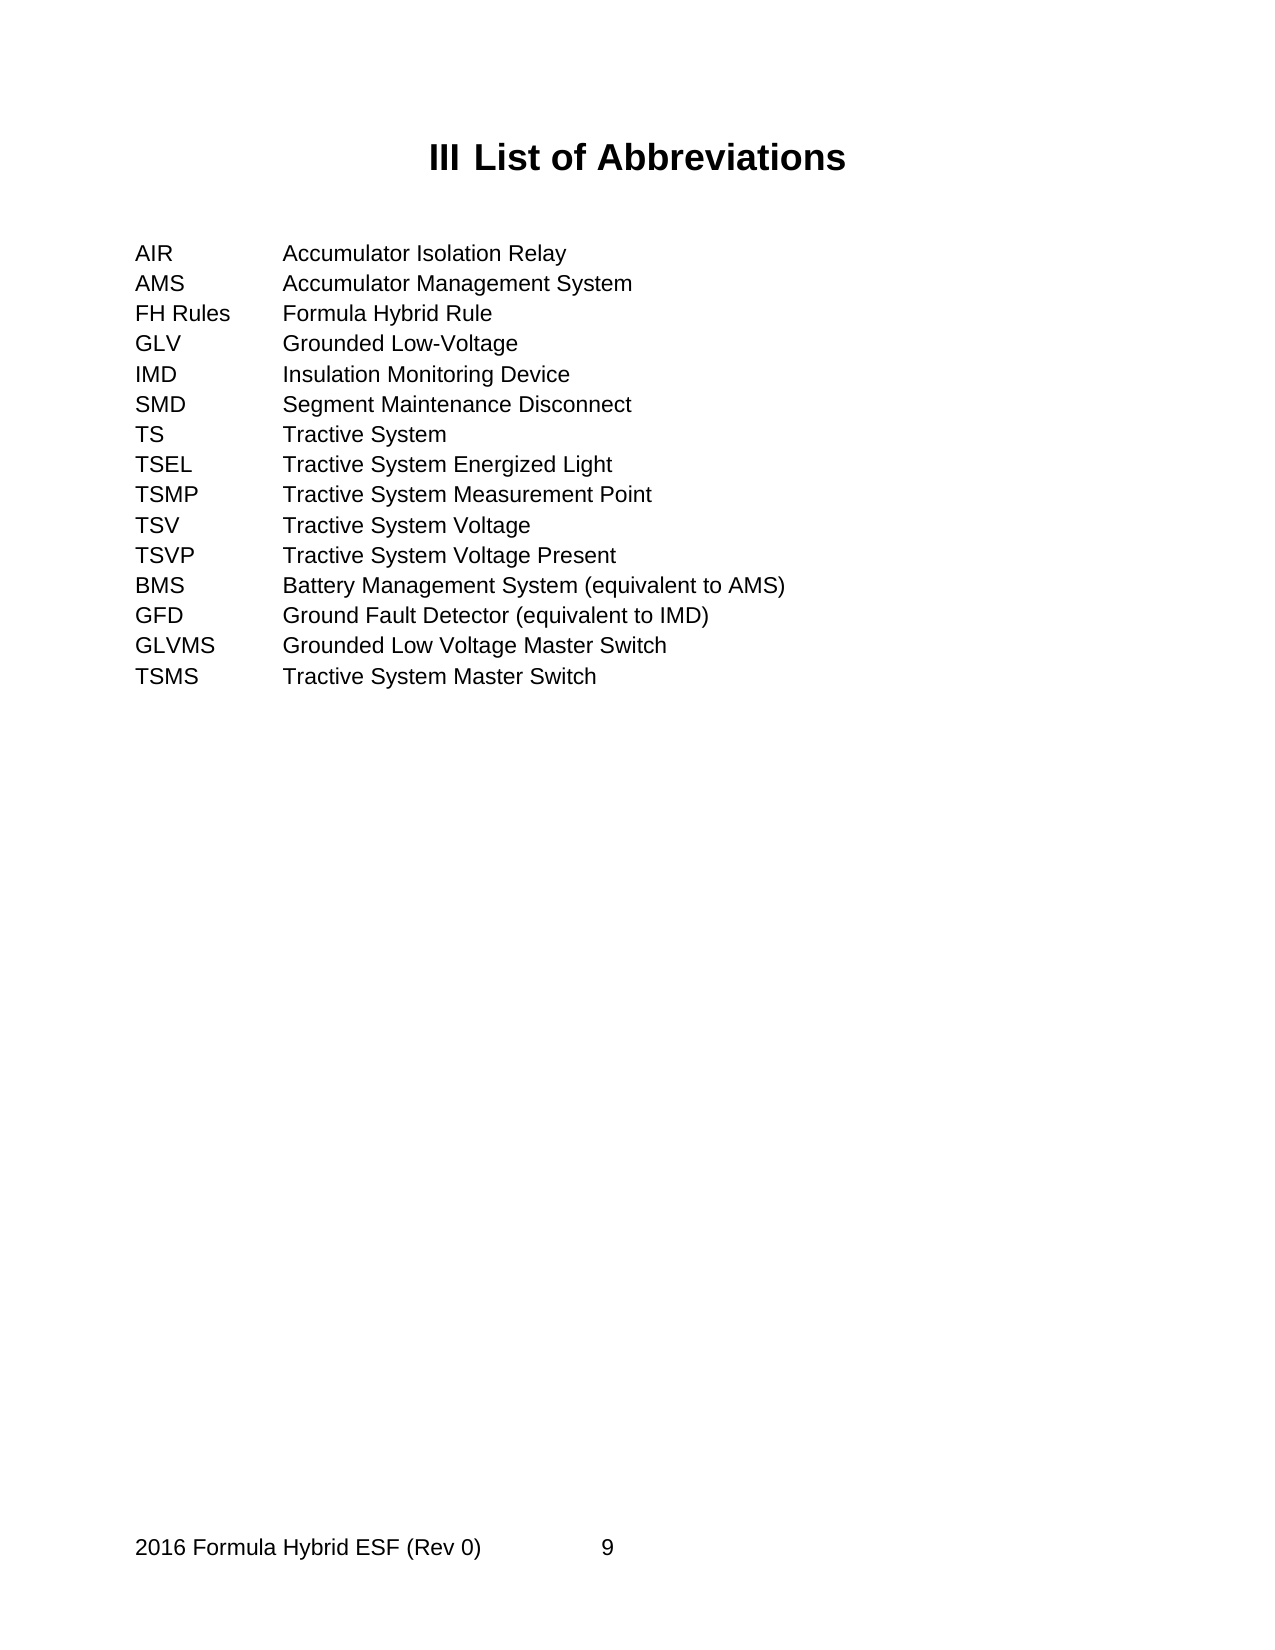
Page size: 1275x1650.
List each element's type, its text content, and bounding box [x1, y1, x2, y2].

text TSMP Tractive System Measurement Point [135, 481, 1140, 508]
text TSVP Tractive System Voltage Present [135, 542, 1140, 568]
text FH Rules Formula Hybrid Rule [135, 300, 1140, 327]
subtitle List of Abbreviations [135, 135, 1140, 178]
text GFD Ground Fault Detector (equivalent to IMD) [135, 602, 1140, 629]
text TSV Tractive System Voltage [135, 512, 1140, 538]
text GLVMS Grounded Low Voltage Master Switch [135, 632, 1140, 659]
text SMD Segment Maintenance Disconnect [135, 391, 1140, 417]
text IMD Insulation Monitoring Device [135, 361, 1140, 387]
text GLV Grounded Low-Voltage [135, 330, 1140, 357]
text BMS Battery Management System (equivalent to AMS) [135, 572, 1140, 598]
text TS Tractive System [135, 421, 1140, 447]
text TSEL Tractive System Energized Light [135, 451, 1140, 478]
text TSMS Tractive System Master Switch [135, 663, 1140, 689]
text AIR Accumulator Isolation Relay [135, 240, 1140, 266]
text AMS Accumulator Management System [135, 270, 1140, 296]
